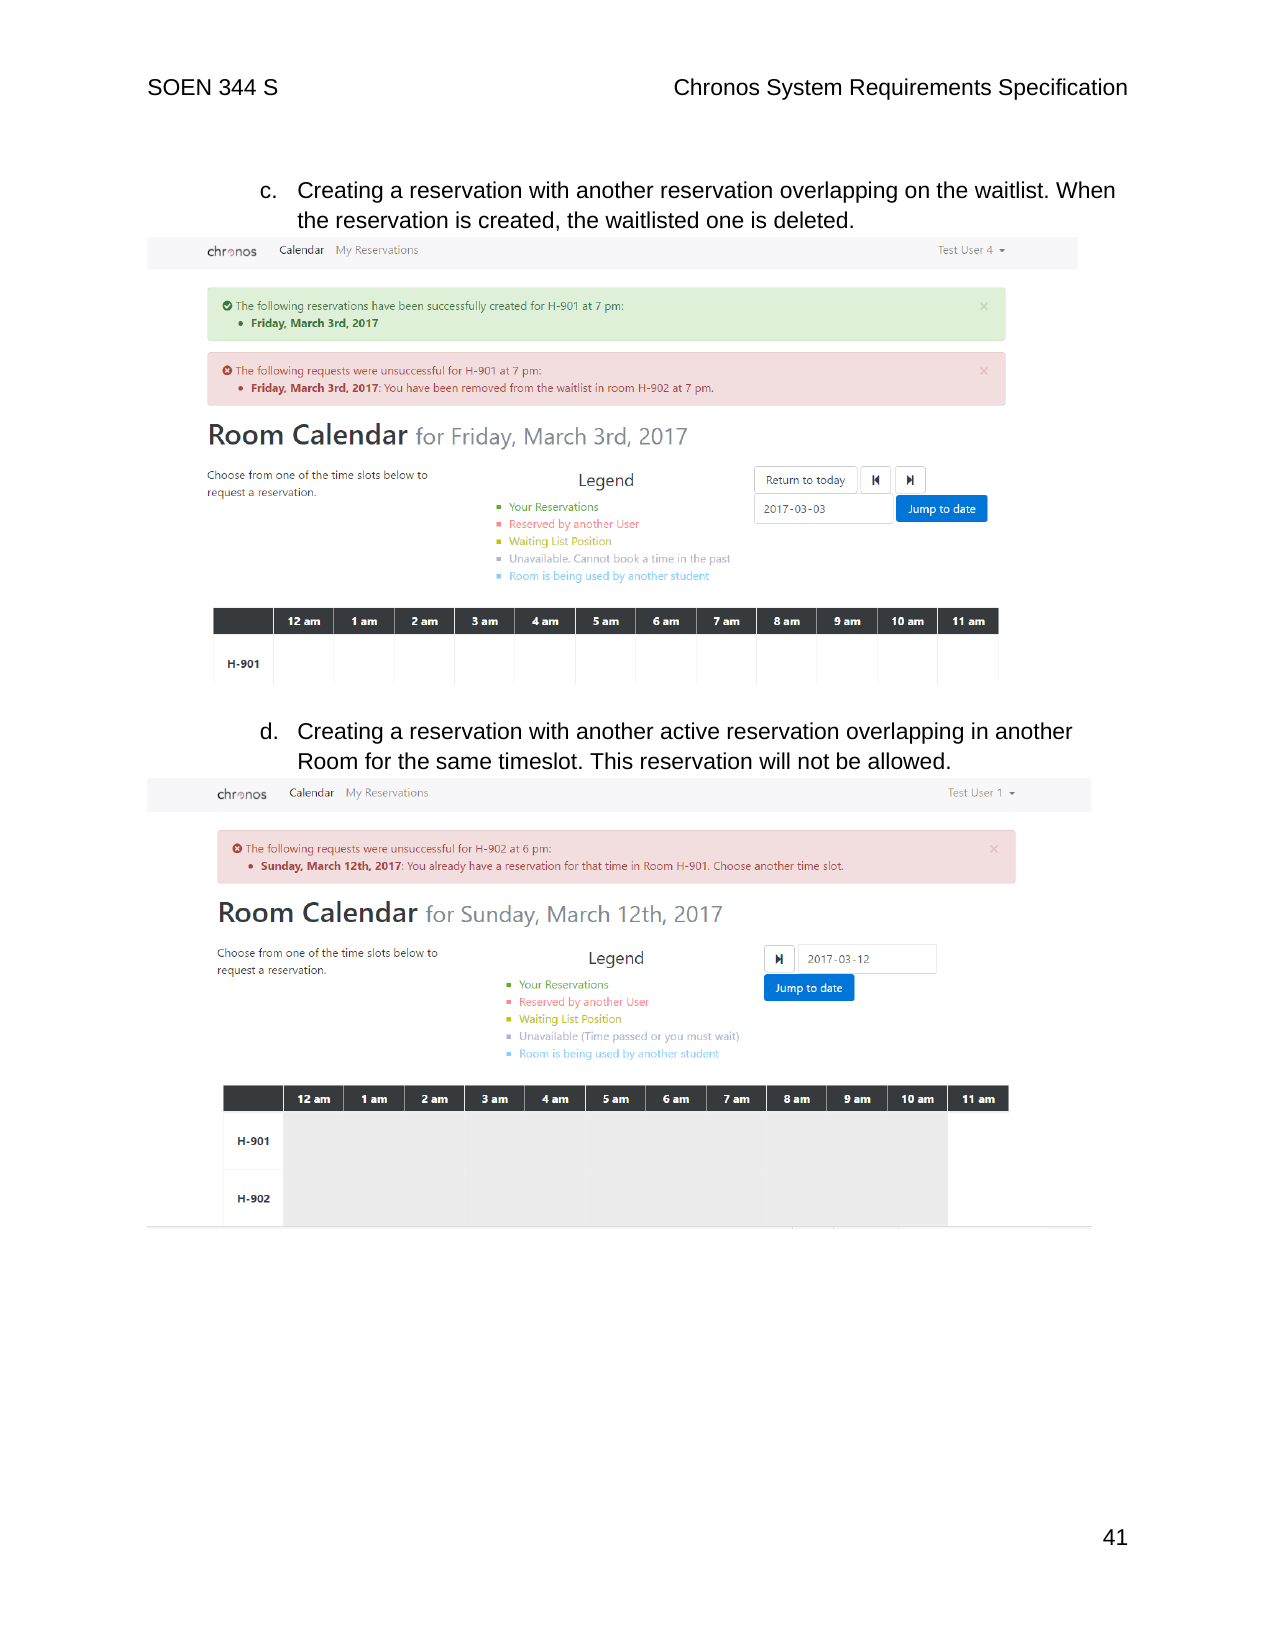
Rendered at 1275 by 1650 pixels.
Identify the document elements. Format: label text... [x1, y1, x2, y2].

list Creating a reservation with another reservation overlapping on the waitlist. When the reservation is created, the waitlisted one is deleted. [259, 177, 1128, 234]
list Creating a reservation with another active reservation overlapping in another Room for the same timeslot. This reservation will not be allowed. [259, 718, 1128, 774]
picture [147, 778, 1092, 1229]
picture [147, 237, 1079, 684]
